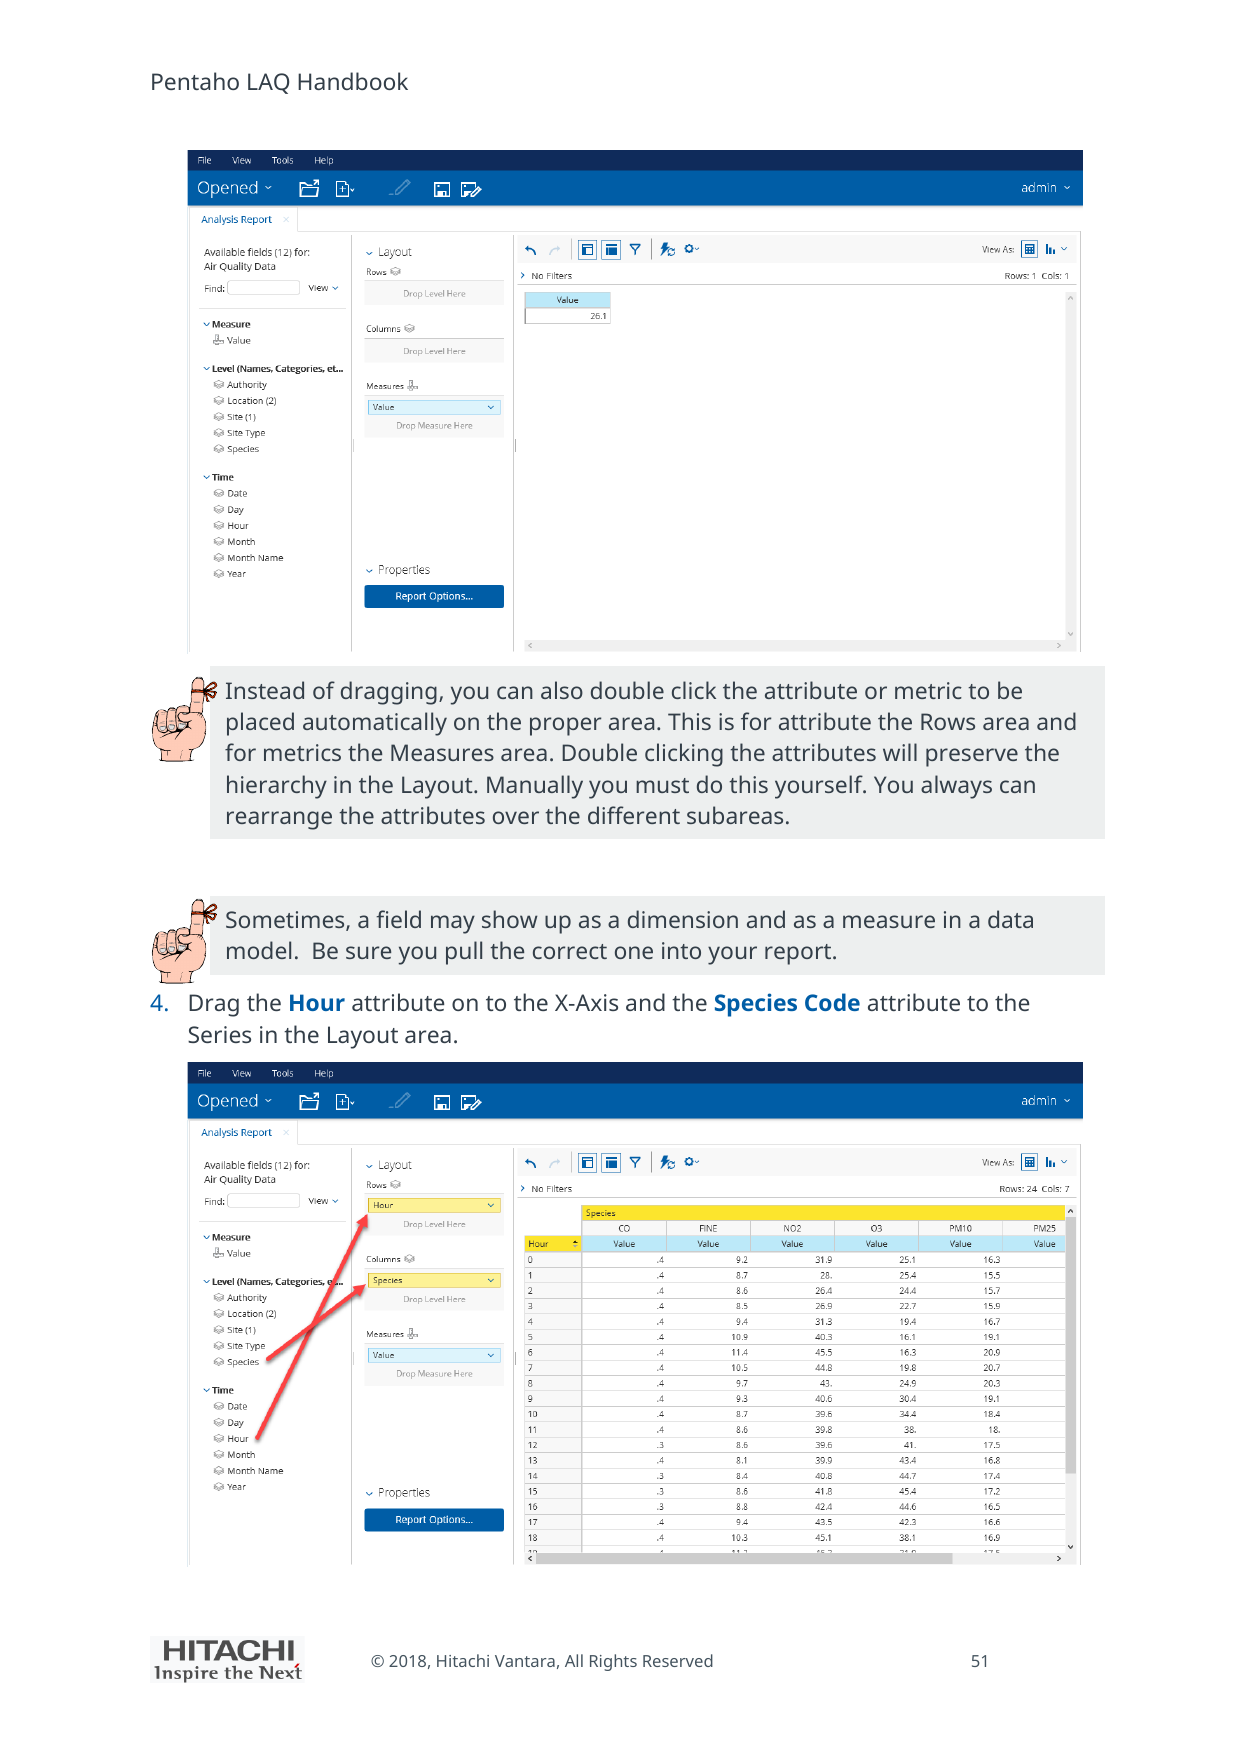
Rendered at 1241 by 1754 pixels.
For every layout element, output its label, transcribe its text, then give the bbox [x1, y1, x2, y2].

picture [150, 1636, 305, 1683]
text Instead of dragging, you can also double click the attribute or metric to be placed automatically on the proper area. This is for attribute the Rows area and for metrics the Measures area. Double clicking the attributes will preserve the hierarchy in the Layout. Manually you must do this yourself. You always can rearrange the attributes over the different subareas. [217, 673, 1098, 833]
text Sometimes, a field may show up as a dimension and as a measure in a data model. Be sure you pull the correct one into your report. [219, 902, 1098, 968]
text Drag the Hour attribute on to the X-Axis and the Species Code attribute to the Series in the Layout area. [150, 987, 1090, 1050]
picture [150, 675, 219, 763]
picture [150, 897, 219, 985]
picture [187, 1062, 1083, 1567]
picture [187, 150, 1083, 654]
